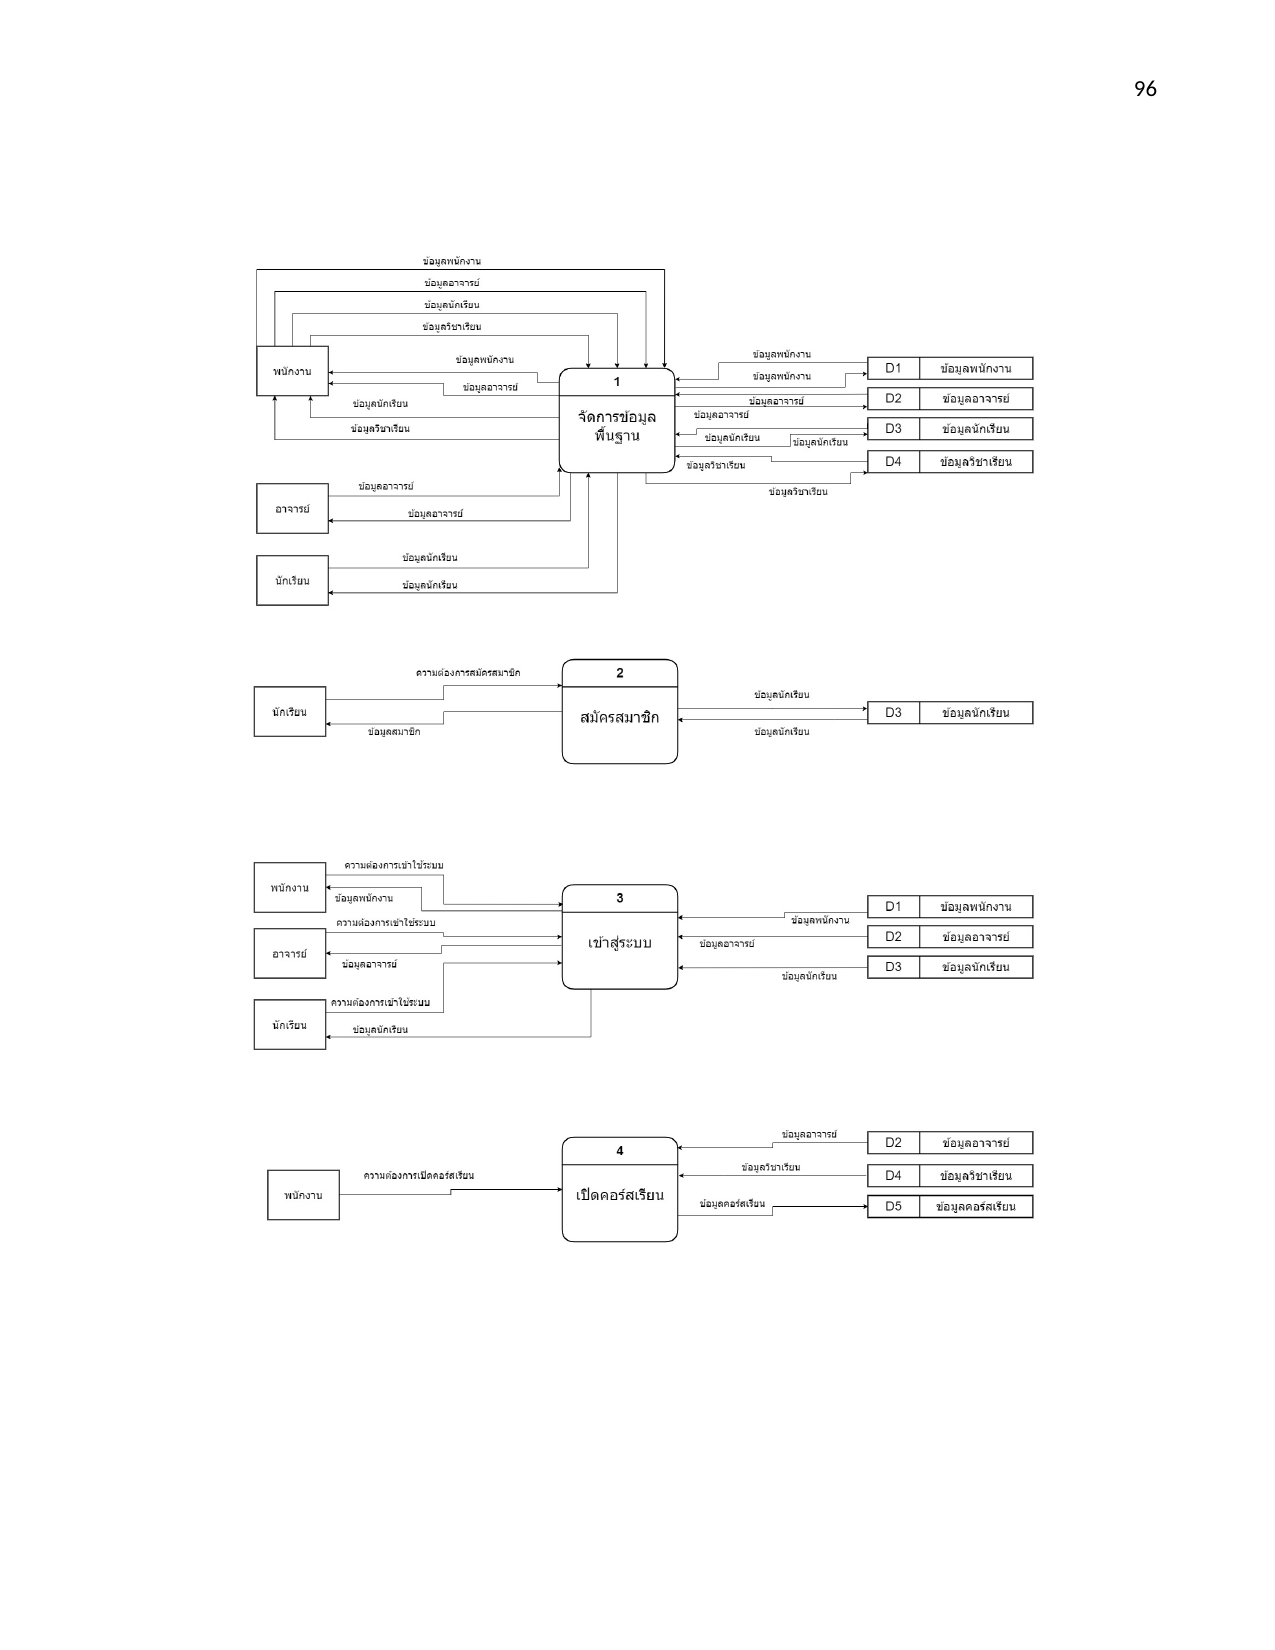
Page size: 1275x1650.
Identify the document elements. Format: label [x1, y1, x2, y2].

picture [236, 236, 1055, 1281]
